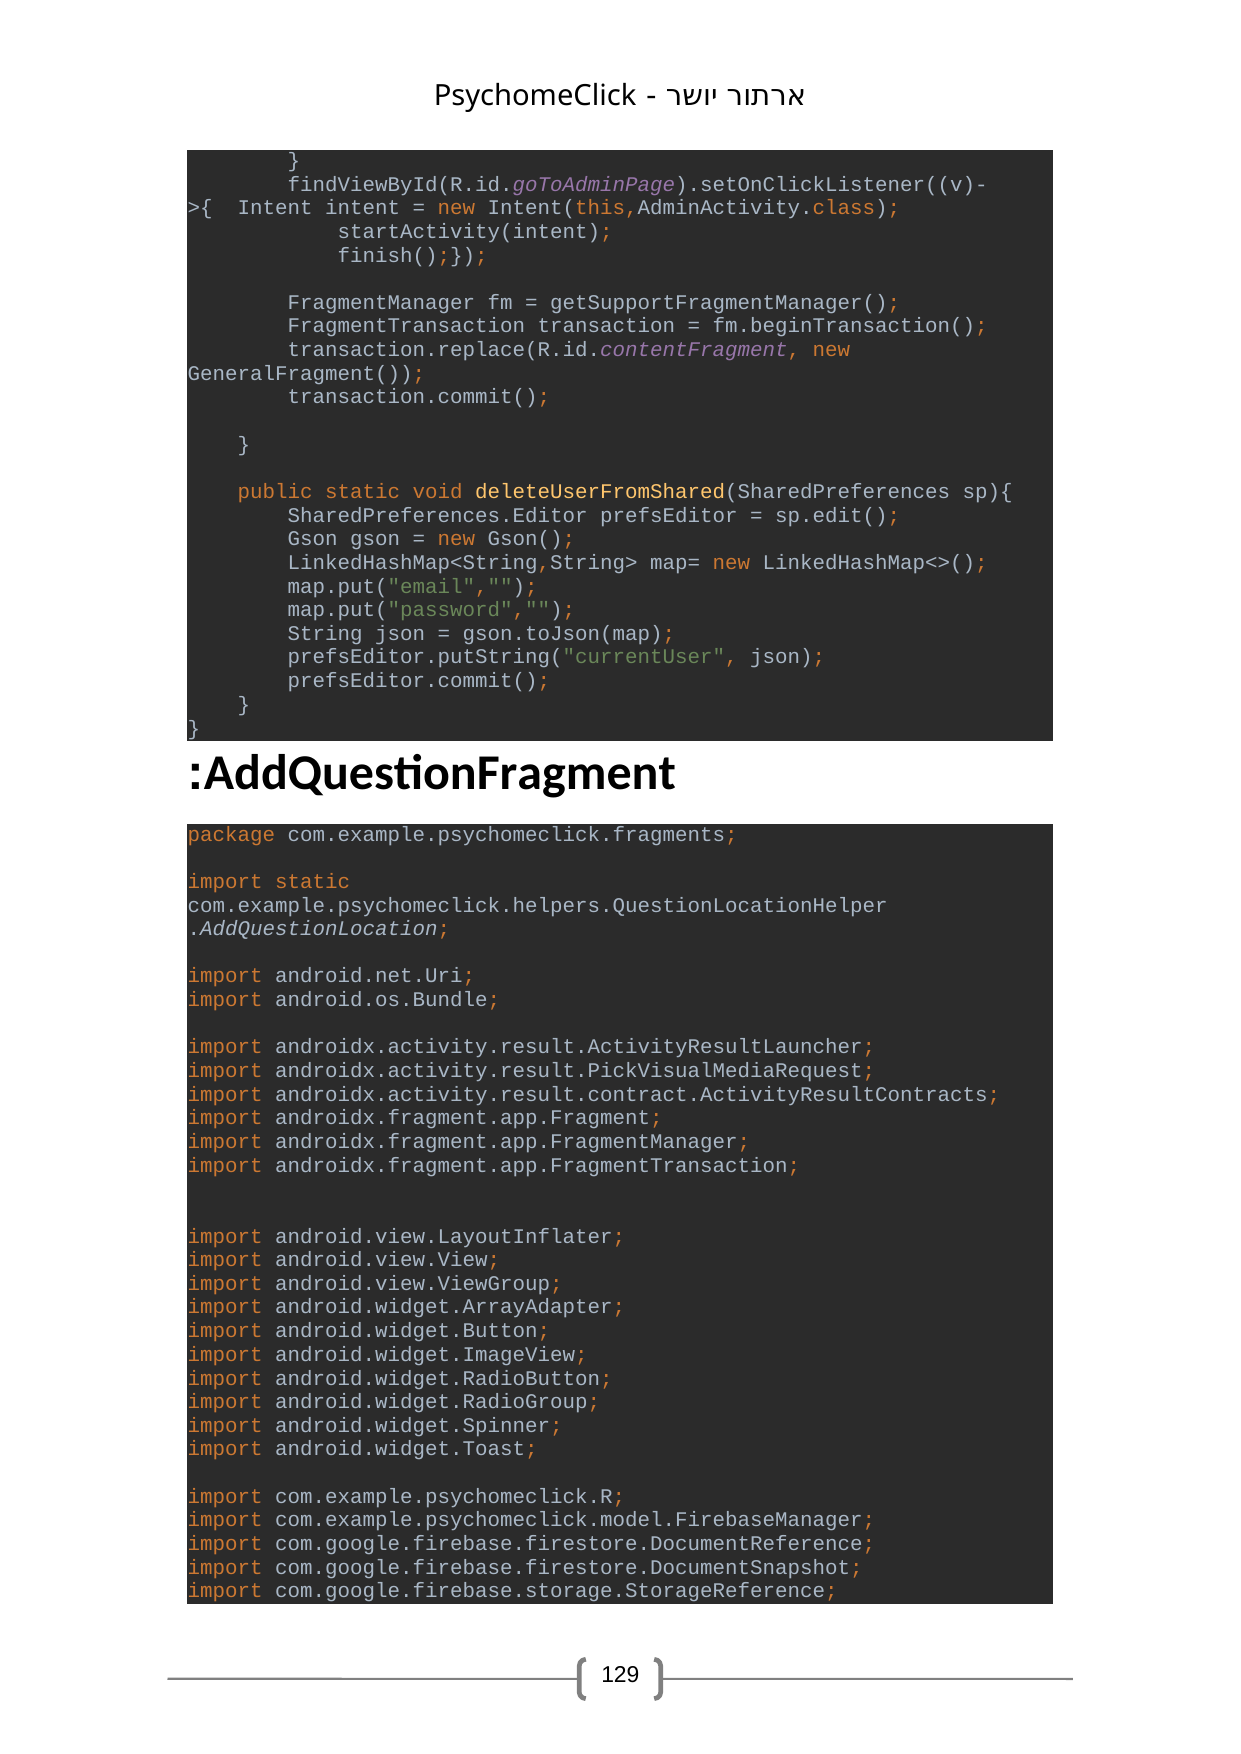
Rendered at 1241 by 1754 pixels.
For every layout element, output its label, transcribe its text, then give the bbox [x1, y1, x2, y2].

text AddQuestionFragment: [187, 741, 1053, 802]
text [187, 150, 1053, 741]
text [187, 824, 1053, 1604]
